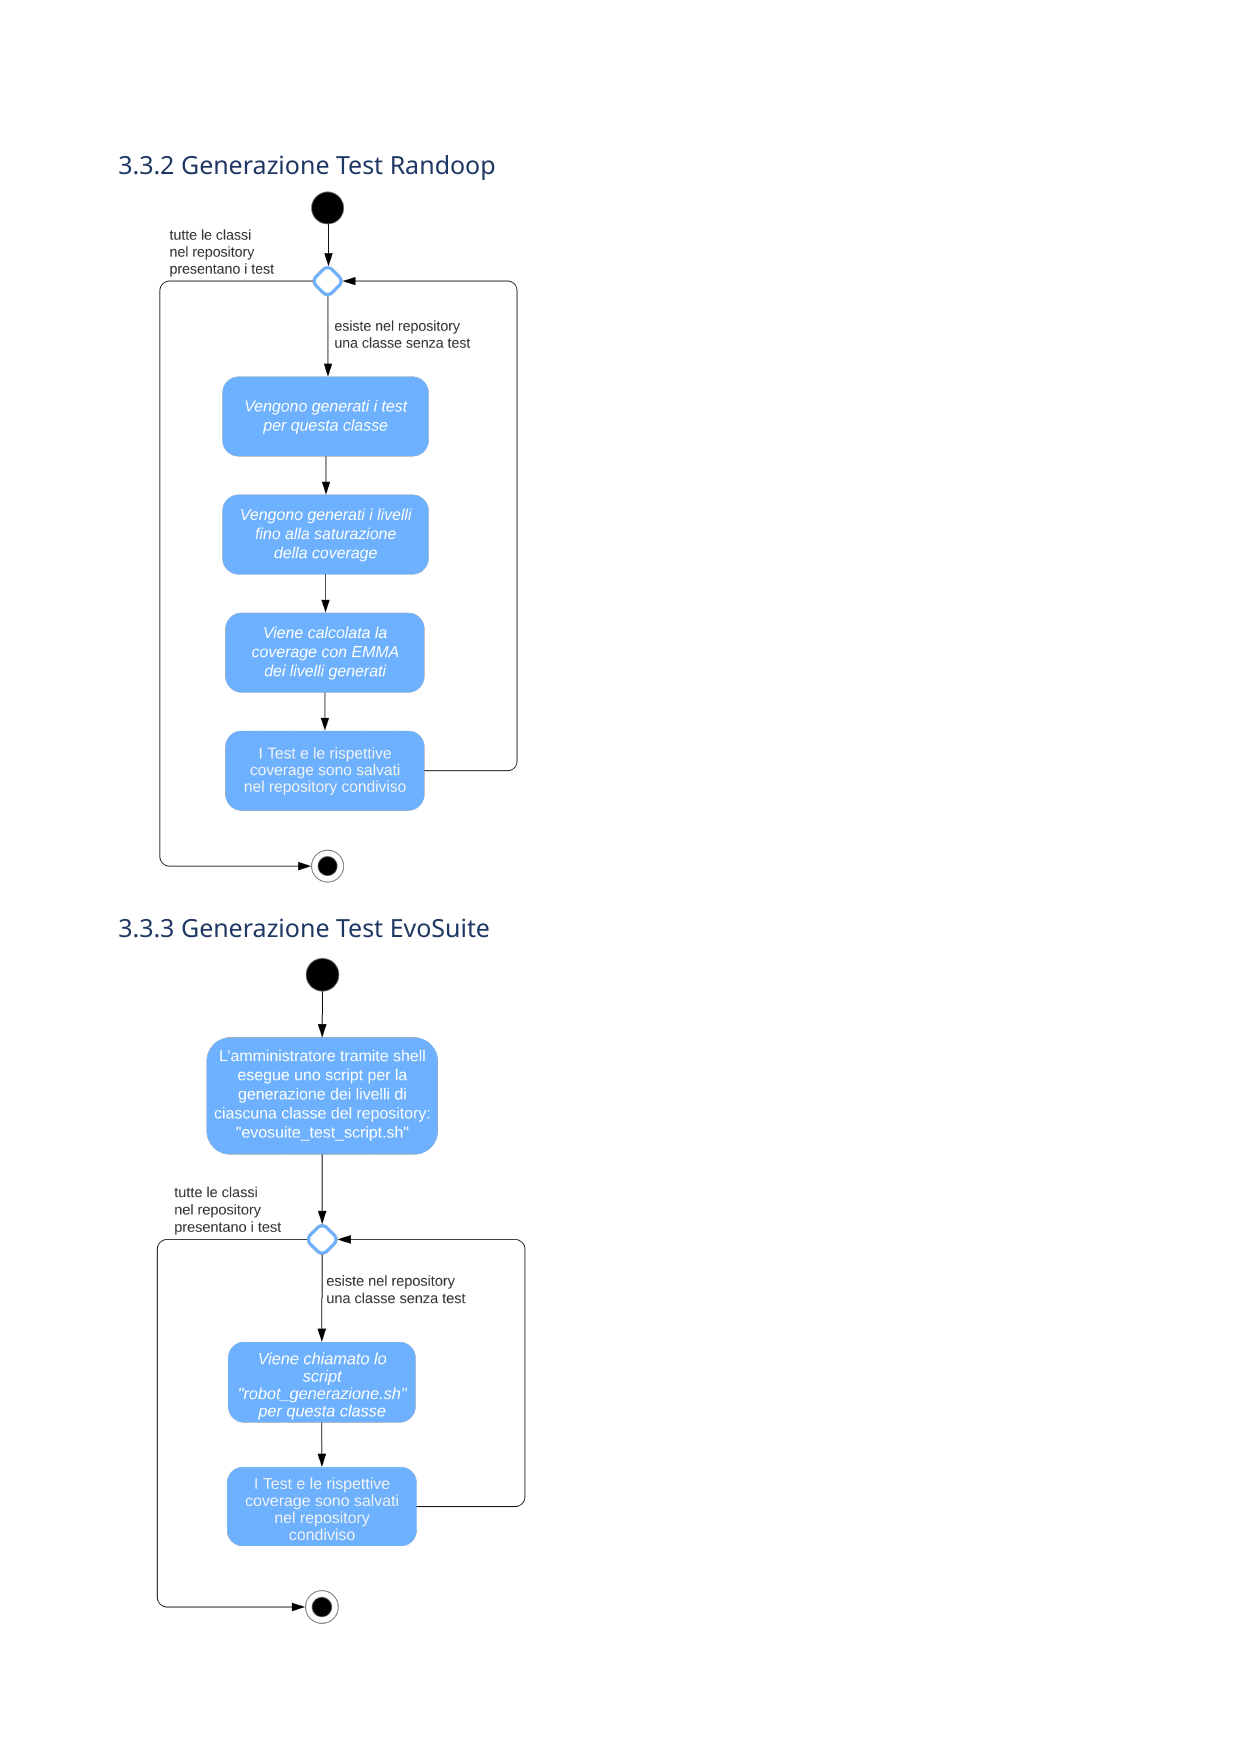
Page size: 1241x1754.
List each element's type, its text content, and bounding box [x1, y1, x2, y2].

subtitle 3.3.2 Generazione Test Randoop [118, 148, 1122, 182]
picture [118, 184, 551, 893]
subtitle 3.3.3 Generazione Test EvoSuite [118, 911, 1122, 945]
picture [118, 947, 558, 1632]
